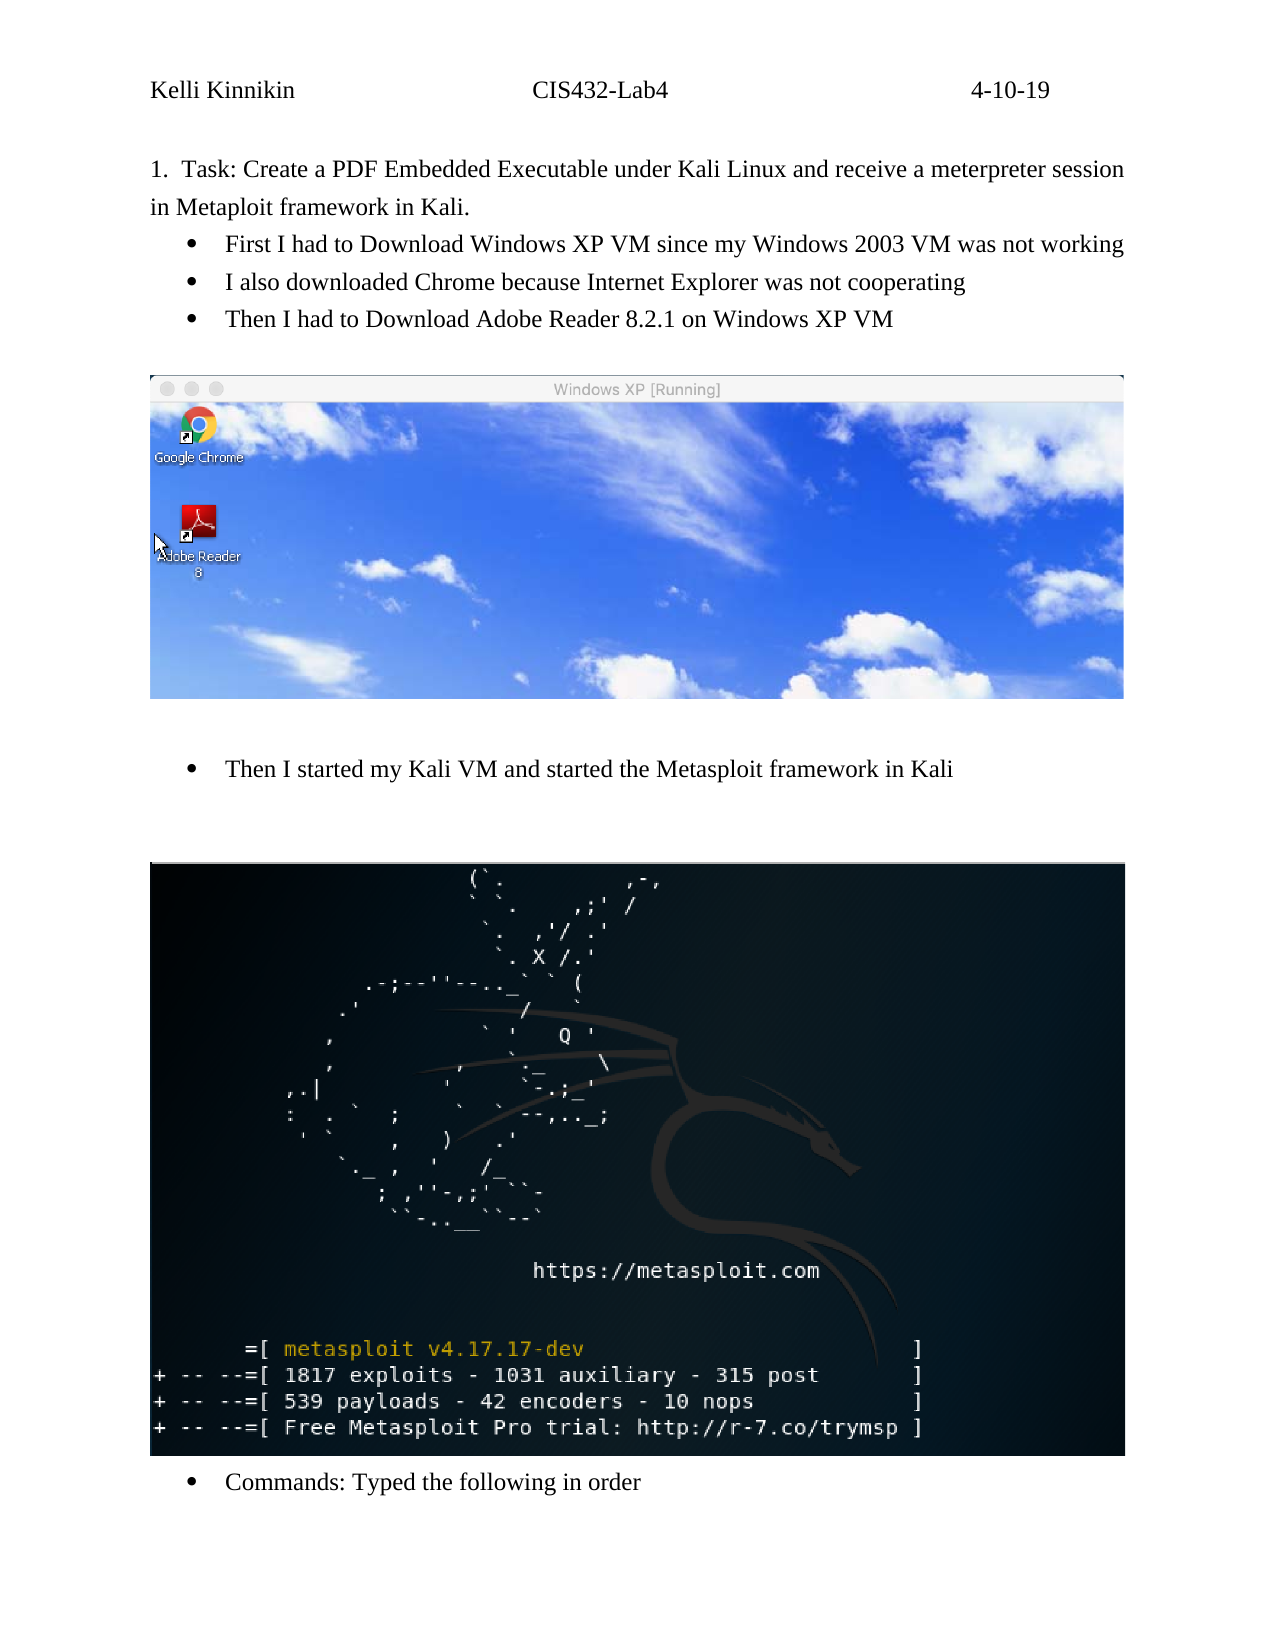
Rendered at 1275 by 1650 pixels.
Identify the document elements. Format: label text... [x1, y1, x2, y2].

list I also downloaded Chrome because Internet Explorer was not cooperating [187, 262, 1125, 300]
text 1. Task: Create a PDF Embedded Executable under Kali Linux and receive a meterpreter session in Metaploit framework in Kali. [150, 150, 1125, 225]
list Then I started my Kali VM and started the Metasploit framework in Kali [187, 750, 1125, 787]
list Commands: Typed the following in order [187, 1462, 1125, 1500]
list First I had to Download Windows XP VM since my Windows 2003 VM was not working [187, 225, 1125, 262]
picture [150, 862, 1125, 1456]
picture [150, 375, 1124, 699]
list Then I had to Download Adobe Reader 8.2.1 on Windows XP VM [187, 300, 1125, 337]
